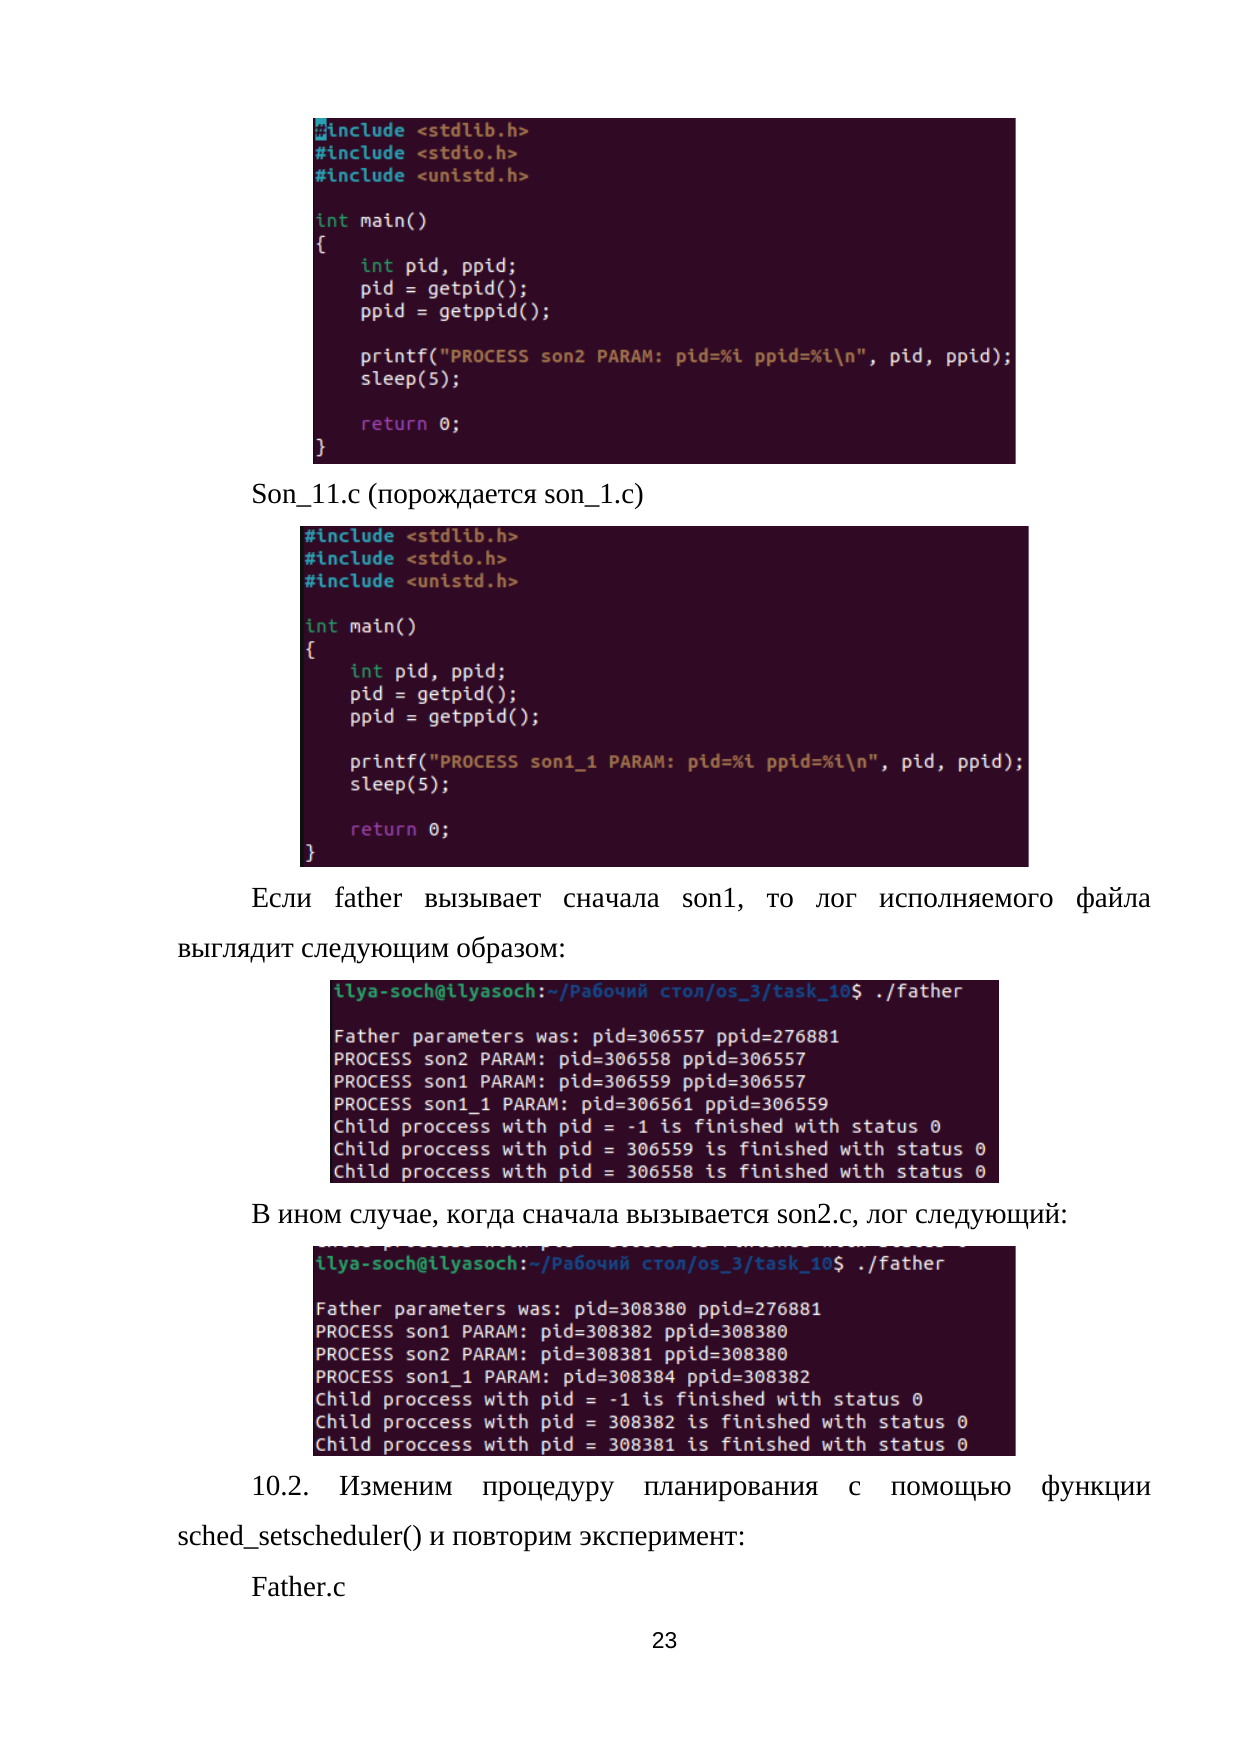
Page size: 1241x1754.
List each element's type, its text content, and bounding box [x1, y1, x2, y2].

list Son_11.c (порождается son_1.c) [177, 476, 1152, 510]
list 10.2. Изменим процедуру планирования с помощью функции sched_setscheduler() и повторим эксперимент: [177, 1468, 1152, 1552]
picture [313, 118, 1016, 464]
picture [300, 526, 1029, 867]
list В ином случае, когда сначала вызывается son2.c, лог следующий: [177, 1196, 1152, 1229]
list Father.c [177, 1569, 1152, 1602]
list Если father вызывает сначала son1, то лог исполняемого файла выглядит следующим образом: [177, 880, 1152, 964]
picture [330, 980, 999, 1183]
picture [313, 1246, 1016, 1456]
